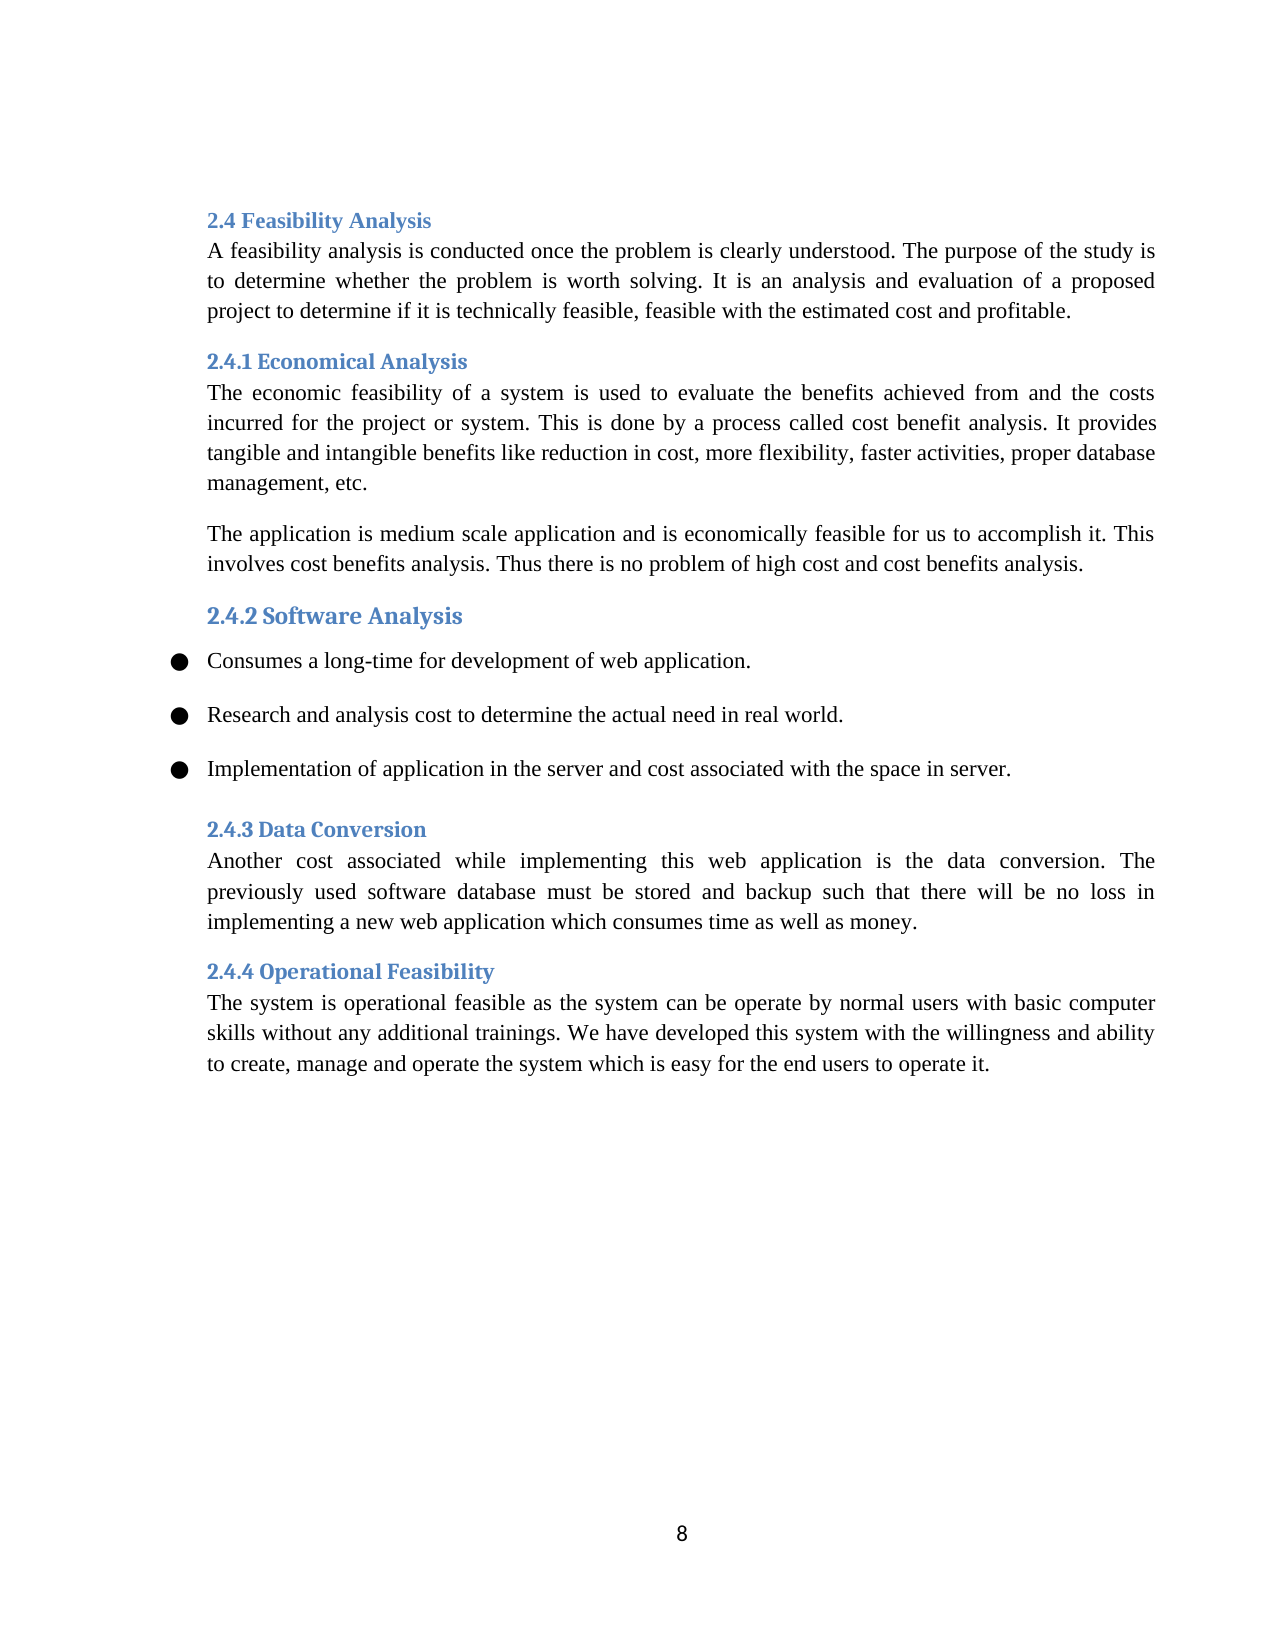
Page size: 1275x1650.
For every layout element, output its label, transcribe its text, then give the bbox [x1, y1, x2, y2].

subtitle 2.4.3 Data Conversion [207, 817, 1157, 844]
subtitle 2.4.1 Economical Analysis [207, 348, 1157, 375]
text The economic feasibility of a system is used to evaluate the benefits achieved from and the costs incurred for the project or system. This is done by a process called cost benefit analysis. It provides tangible and intangible benefits like reduction in cost, more flexibility, faster activities, proper database management, etc. [207, 379, 1157, 496]
text A feasibility analysis is conducted once the problem is clearly understood. The purpose of the study is to determine whether the problem is worth solving. It is an analysis and evaluation of a proposed project to determine if it is technically feasible, feasible with the estimated cost and profitable. [207, 237, 1157, 324]
subtitle 2.4.4 Operational Feasibility [207, 959, 1157, 985]
text Another cost associated while implementing this web application is the data conversion. The previously used software database must be stored and backup such that there will be no loss in implementing a new web application which consumes time as well as money. [207, 847, 1157, 934]
text The application is medium scale application and is economically feasible for us to accomplish it. This involves cost benefits analysis. Thus there is no problem of high cost and cost benefits analysis. [207, 520, 1157, 577]
list Consumes a long-time for development of web application. [169, 634, 1157, 682]
list Implementation of application in the server and cost associated with the space in server. [169, 742, 1157, 789]
text The system is operational feasible as the system can be operate by normal users with basic computer skills without any additional trainings. We have developed this system with the willingness and ability to create, manage and operate the system which is easy for the end users to operate it. [207, 989, 1157, 1076]
subtitle 2.4 Feasibility Analysis [207, 207, 1157, 233]
subtitle 2.4.2 Software Analysis [207, 602, 1157, 630]
list Research and analysis cost to determine the actual need in real world. [169, 688, 1157, 736]
